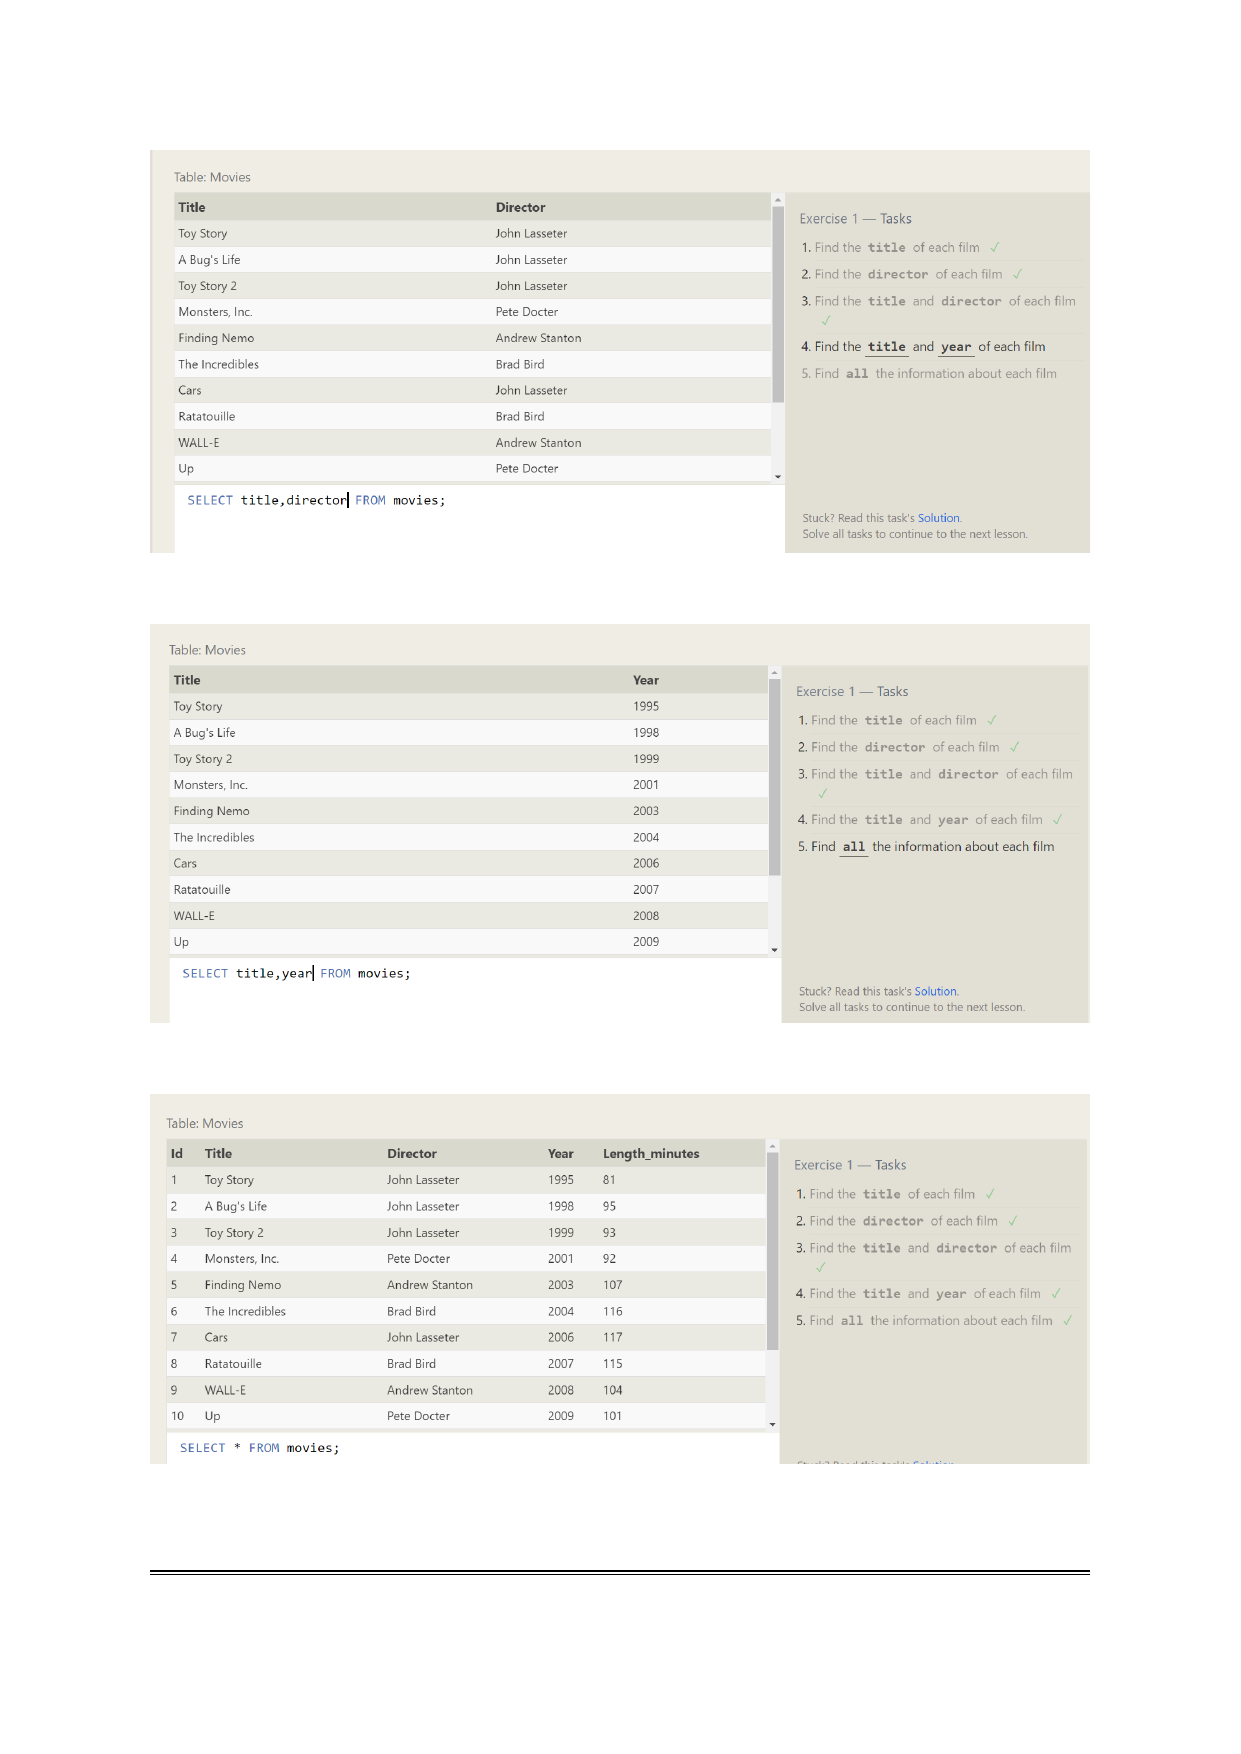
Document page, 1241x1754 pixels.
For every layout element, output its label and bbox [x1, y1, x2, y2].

picture [150, 624, 1091, 1023]
picture [150, 150, 1091, 553]
picture [150, 1094, 1091, 1464]
